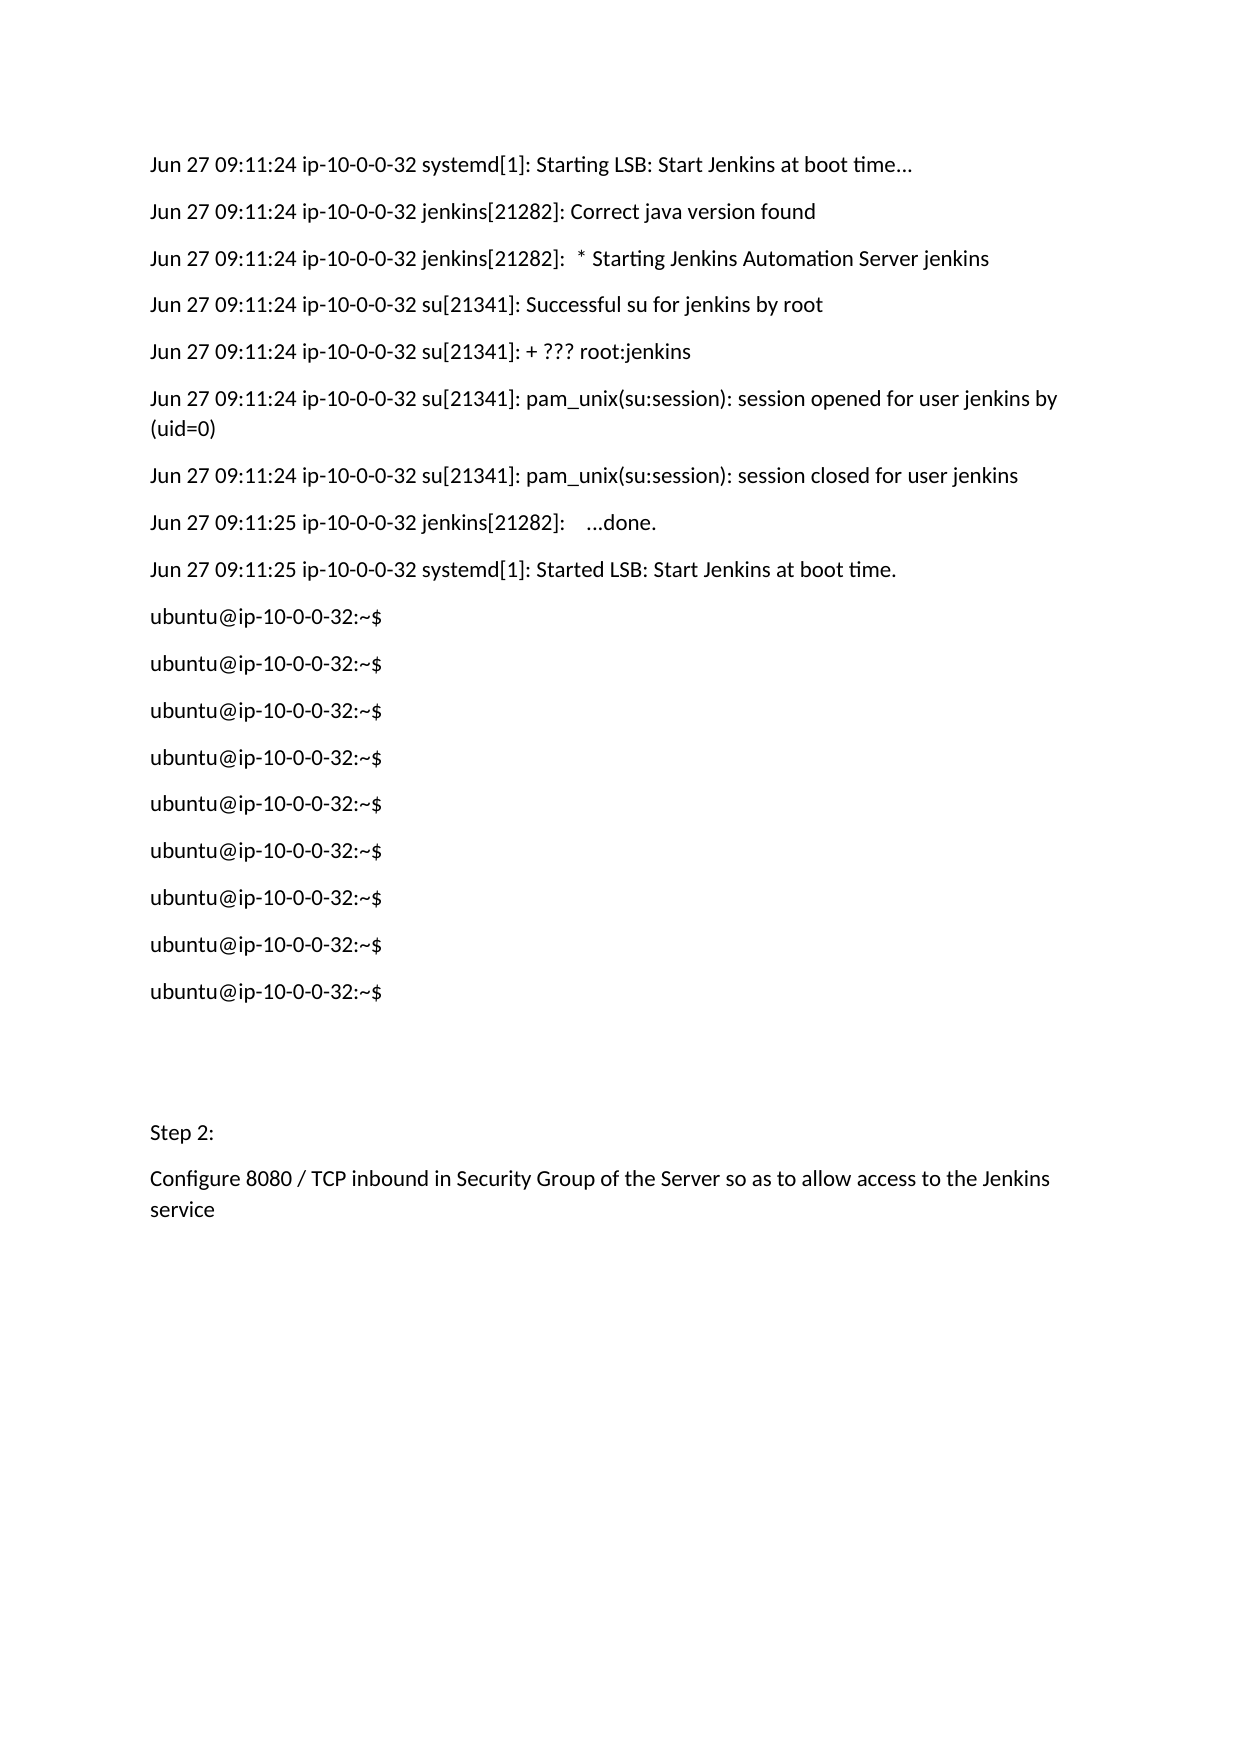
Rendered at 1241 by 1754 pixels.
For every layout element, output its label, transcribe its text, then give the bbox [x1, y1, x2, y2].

text Jun 27 09:11:24 ip-10-0-0-32 su[21341]: Successful su for jenkins by root [150, 291, 1090, 319]
text Configure 8080 / TCP inbound in Security Group of the Server so as to allow access to the Jenkins service [150, 1164, 1090, 1223]
text ubuntu@ip-10-0-0-32:~$ [150, 789, 1090, 818]
text Jun 27 09:11:24 ip-10-0-0-32 su[21341]: pam_unix(su:session): session opened for user jenkins by (uid=0) [150, 384, 1090, 443]
text Jun 27 09:11:24 ip-10-0-0-32 su[21341]: + ??? root:jenkins [150, 337, 1090, 366]
text Step 2: [150, 1118, 1090, 1146]
text Jun 27 09:11:24 ip-10-0-0-32 jenkins[21282]: Correct java version found [150, 197, 1090, 225]
text ubuntu@ip-10-0-0-32:~$ [150, 649, 1090, 677]
text ubuntu@ip-10-0-0-32:~$ [150, 977, 1090, 1005]
text Jun 27 09:11:25 ip-10-0-0-32 systemd[1]: Started LSB: Start Jenkins at boot time. [150, 555, 1090, 583]
text ubuntu@ip-10-0-0-32:~$ [150, 696, 1090, 724]
text ubuntu@ip-10-0-0-32:~$ [150, 602, 1090, 630]
text Jun 27 09:11:24 ip-10-0-0-32 su[21341]: pam_unix(su:session): session closed for user jenkins [150, 461, 1090, 489]
text ubuntu@ip-10-0-0-32:~$ [150, 836, 1090, 864]
text Jun 27 09:11:25 ip-10-0-0-32 jenkins[21282]: ...done. [150, 508, 1090, 536]
text ubuntu@ip-10-0-0-32:~$ [150, 883, 1090, 911]
text Jun 27 09:11:24 ip-10-0-0-32 systemd[1]: Starting LSB: Start Jenkins at boot time... [150, 150, 1090, 178]
text ubuntu@ip-10-0-0-32:~$ [150, 743, 1090, 771]
text Jun 27 09:11:24 ip-10-0-0-32 jenkins[21282]: * Starting Jenkins Automation Server jenkins [150, 244, 1090, 272]
text ubuntu@ip-10-0-0-32:~$ [150, 930, 1090, 958]
